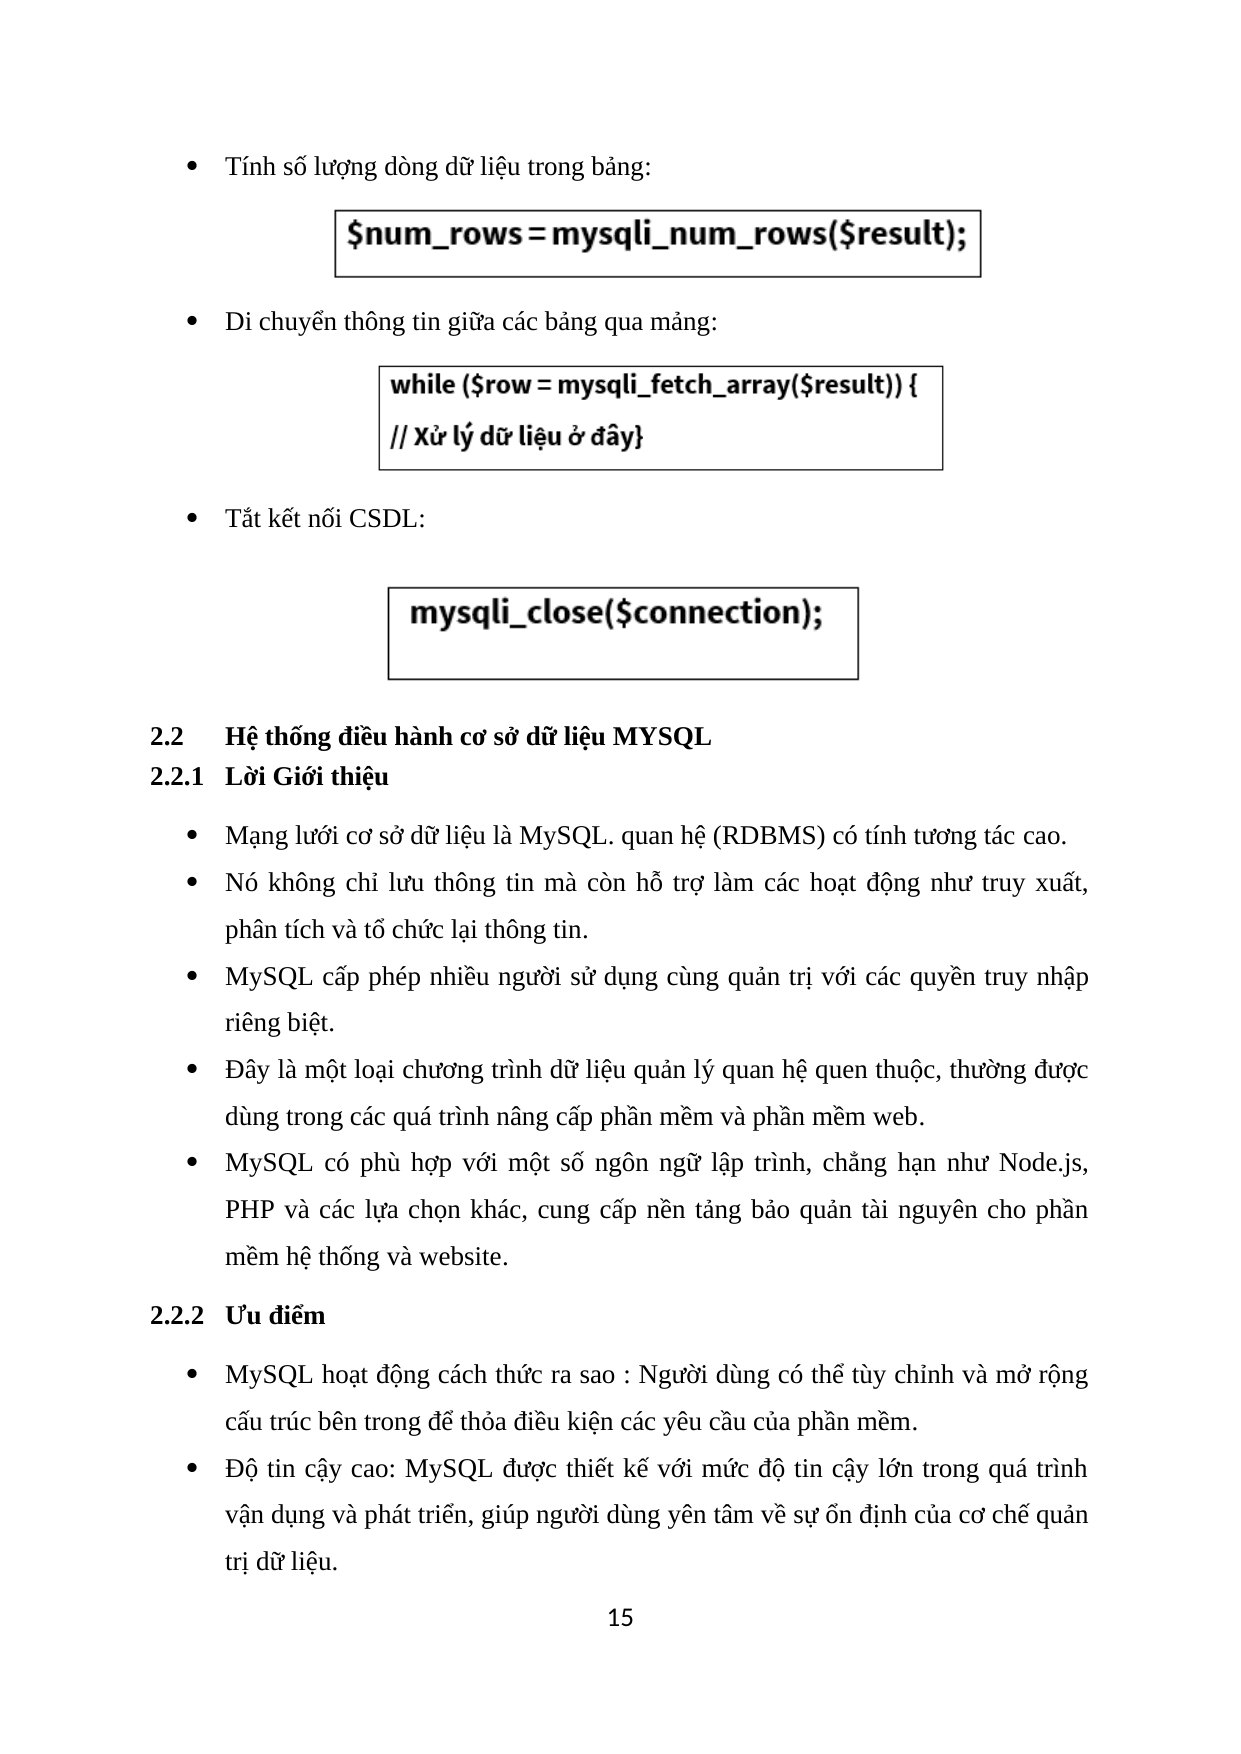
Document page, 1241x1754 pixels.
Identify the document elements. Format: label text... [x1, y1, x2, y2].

list Di chuyển thông tin giữa các bảng qua mảng: [187, 306, 1090, 337]
list Mạng lưới cơ sở dữ liệu là MySQL. quan hệ (RDBMS) có tính tương tác cao. [187, 819, 1090, 851]
list MySQL cấp phép nhiều người sử dụng cùng quản trị với các quyền truy nhập riêng biệt. [187, 959, 1090, 1037]
list Tính số lượng dòng dữ liệu trong bảng: [187, 150, 1090, 181]
list MySQL hoạt động cách thức ra sao : Người dùng có thể tùy chỉnh và mở rộng cấu trúc bên trong để thỏa điều kiện các yêu cầu của phần mềm. [187, 1358, 1090, 1436]
list MySQL có phù hợp với một số ngôn ngữ lập trình, chẳng hạn như Node.js, PHP và các lựa chọn khác, cung cấp nền tảng bảo quản tài nguyên cho phần mềm hệ thống và website. [187, 1146, 1090, 1271]
picture [350, 352, 966, 487]
subtitle Hệ thống điều hành cơ sở dữ liệu MYSQL [150, 720, 1090, 751]
list Tắt kết nối CSDL: [187, 503, 1090, 534]
list Độ tin cậy cao: MySQL được thiết kế với mức độ tin cậy lớn trong quá trình vận dụng và phát triển, giúp người dùng yên tâm về sự ổn định của cơ chế quản trị dữ liệu. [187, 1452, 1090, 1576]
list Nó không chỉ lưu thông tin mà còn hỗ trợ làm các hoạt động như truy xuất, phân tích và tổ chức lại thông tin. [187, 866, 1090, 944]
subtitle Lời Giới thiệu [150, 760, 1090, 791]
picture [352, 570, 889, 693]
picture [317, 196, 999, 289]
subtitle Ưu điểm [150, 1299, 1090, 1330]
list Đây là một loại chương trình dữ liệu quản lý quan hệ quen thuộc, thường được dùng trong các quá trình nâng cấp phần mềm và phần mềm web. [187, 1053, 1090, 1131]
